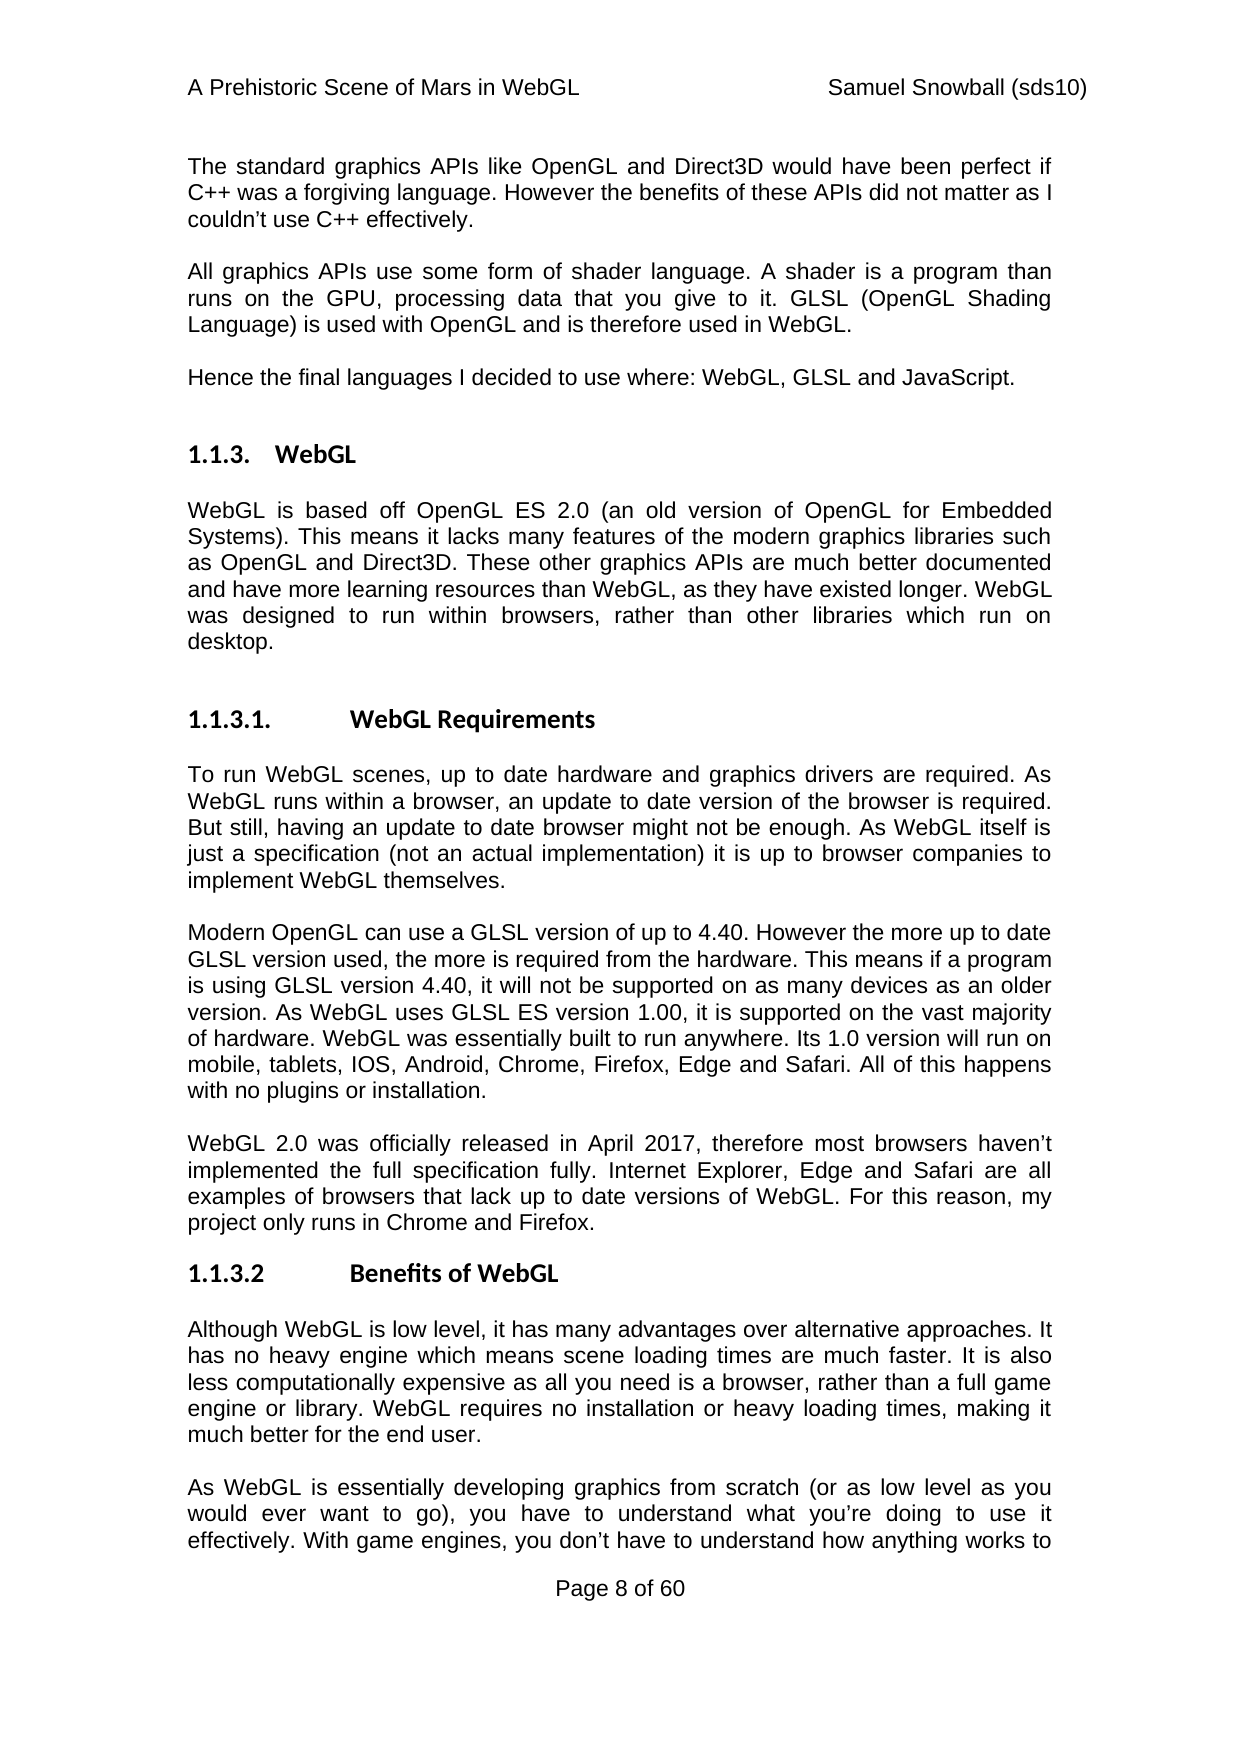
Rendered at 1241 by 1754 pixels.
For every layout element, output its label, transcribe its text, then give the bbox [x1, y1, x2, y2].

subtitle 1.1.3. WebGL [187, 437, 1053, 470]
text All graphics APIs use some form of shader language. A shader is a program than runs on the GPU, processing data that you give to it. GLSL (OpenGL Shading Language) is used with OpenGL and is therefore used in WebGL. [187, 258, 1053, 337]
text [187, 1474, 1053, 1553]
subtitle 1.1.3.1. WebGL Requirements [187, 702, 1053, 735]
text Although WebGL is low level, it has many advantages over alternative approaches. It has no heavy engine which means scene loading times are much faster. It is also less computationally expensive as all you need is a browser, rather than a full game engine or library. WebGL requires no installation or heavy loading times, making it much better for the end user. [187, 1316, 1053, 1448]
text WebGL 2.0 was officially released in April 2017, therefore most browsers haven’t implemented the full specification fully. Internet Explorer, Edge and Safari are all examples of browsers that lack up to date versions of WebGL. For this reason, my project only runs in Chrome and Firefox. [187, 1130, 1053, 1236]
text Hence the final languages I decided to use where: WebGL, GLSL and JavaScript. [187, 364, 1053, 390]
subtitle 1.1.3.2 Benefits of WebGL [187, 1256, 1053, 1289]
text To run WebGL scenes, up to date hardware and graphics drivers are required. As WebGL runs within a browser, an update to date version of the browser is required. But still, having an update to date browser might not be enough. As WebGL itself is just a specification (not an actual implementation) it is up to browser companies to implement WebGL themselves. [187, 761, 1053, 893]
text Modern OpenGL can use a GLSL version of up to 4.40. However the more up to date GLSL version used, the more is required from the hardware. This means if a program is using GLSL version 4.40, it will not be supported on as many devices as an older version. As WebGL uses GLSL ES version 1.00, it is supported on the vast majority of hardware. WebGL was essentially built to run anywhere. Its 1.0 version will run on mobile, tablets, IOS, Android, Chrome, Firefox, Edge and Safari. All of this happens with no plugins or installation. [187, 919, 1053, 1104]
text WebGL is based off OpenGL ES 2.0 (an old version of OpenGL for Embedded Systems). This means it lacks many features of the modern graphics libraries such as OpenGL and Direct3D. These other graphics APIs are much better documented and have more learning resources than WebGL, as they have existed longer. WebGL was designed to run within browsers, rather than other libraries which run on desktop. [187, 497, 1053, 655]
text The standard graphics APIs like OpenGL and Direct3D would have been perfect if C++ was a forgiving language. However the benefits of these APIs did not matter as I couldn’t use C++ effectively. [187, 153, 1053, 232]
